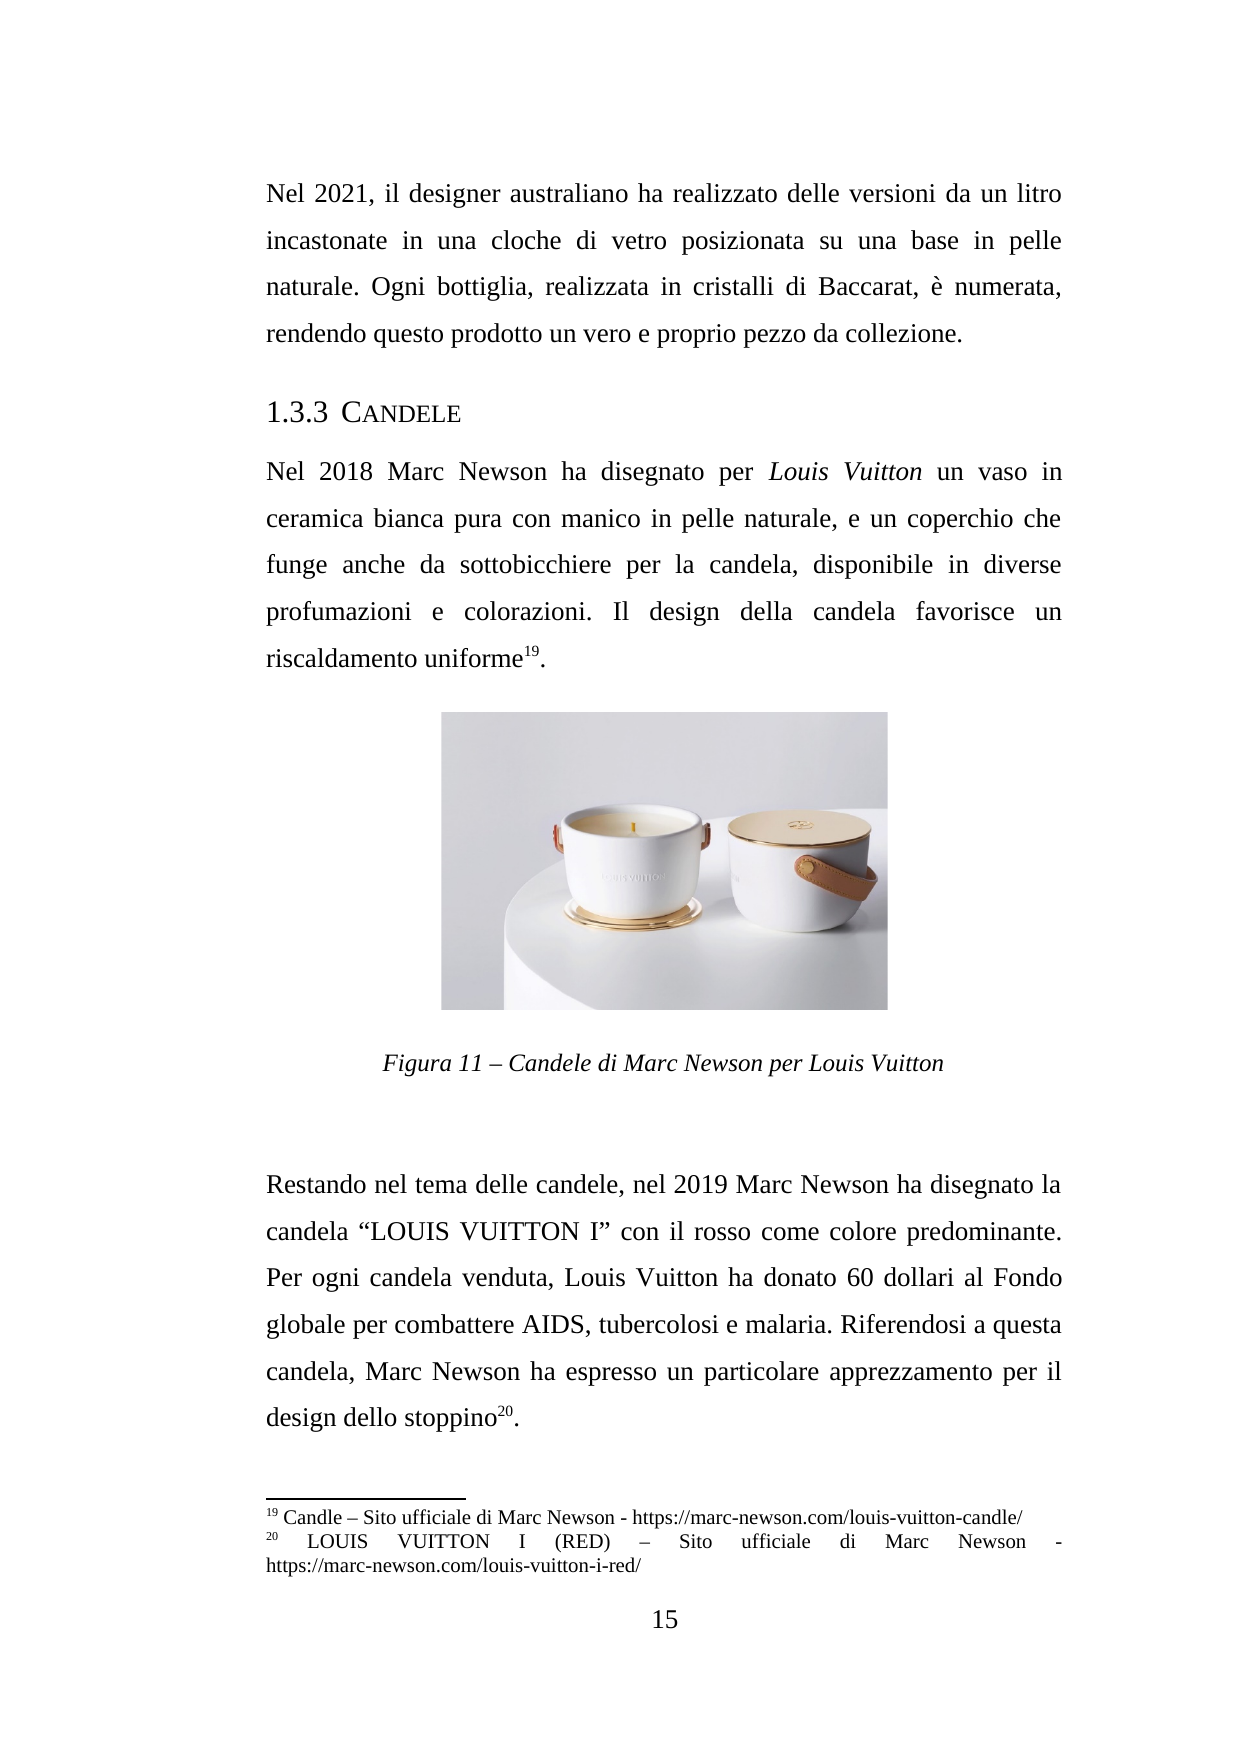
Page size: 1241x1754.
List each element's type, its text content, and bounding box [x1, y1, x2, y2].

picture [441, 712, 888, 1010]
text Figura 11 – Candele di Marc Newson per Louis Vuitton [266, 1048, 1063, 1077]
text Restando nel tema delle candele, nel 2019 Marc Newson ha disegnato la candela “LOUIS VUITTON I” con il rosso come colore predominante. Per ogni candela venduta, Louis Vuitton ha donato 60 dollari al Fondo globale per combattere AIDS, tubercolosi e malaria. Riferendosi a questa candela, Marc Newson ha espresso un particolare apprezzamento per il design dello stoppino. [266, 1168, 1063, 1433]
subtitle Candele [266, 393, 1063, 429]
text Nel 2018 Marc Newson ha disegnato per Louis Vuitton un vaso in ceramica bianca pura con manico in pelle naturale, e un coperchio che funge anche da sottobicchiere per la candela, disponibile in diverse profumazioni e colorazioni. Il design della candela favorisce un riscaldamento uniforme. [266, 455, 1063, 673]
text Nel 2021, il designer australiano ha realizzato delle versioni da un litro incastonate in una cloche di vetro posizionata su una base in pelle naturale. Ogni bottiglia, realizzata in cristalli di Baccarat, è numerata, rendendo questo prodotto un vero e proprio pezzo da collezione. [266, 177, 1063, 348]
